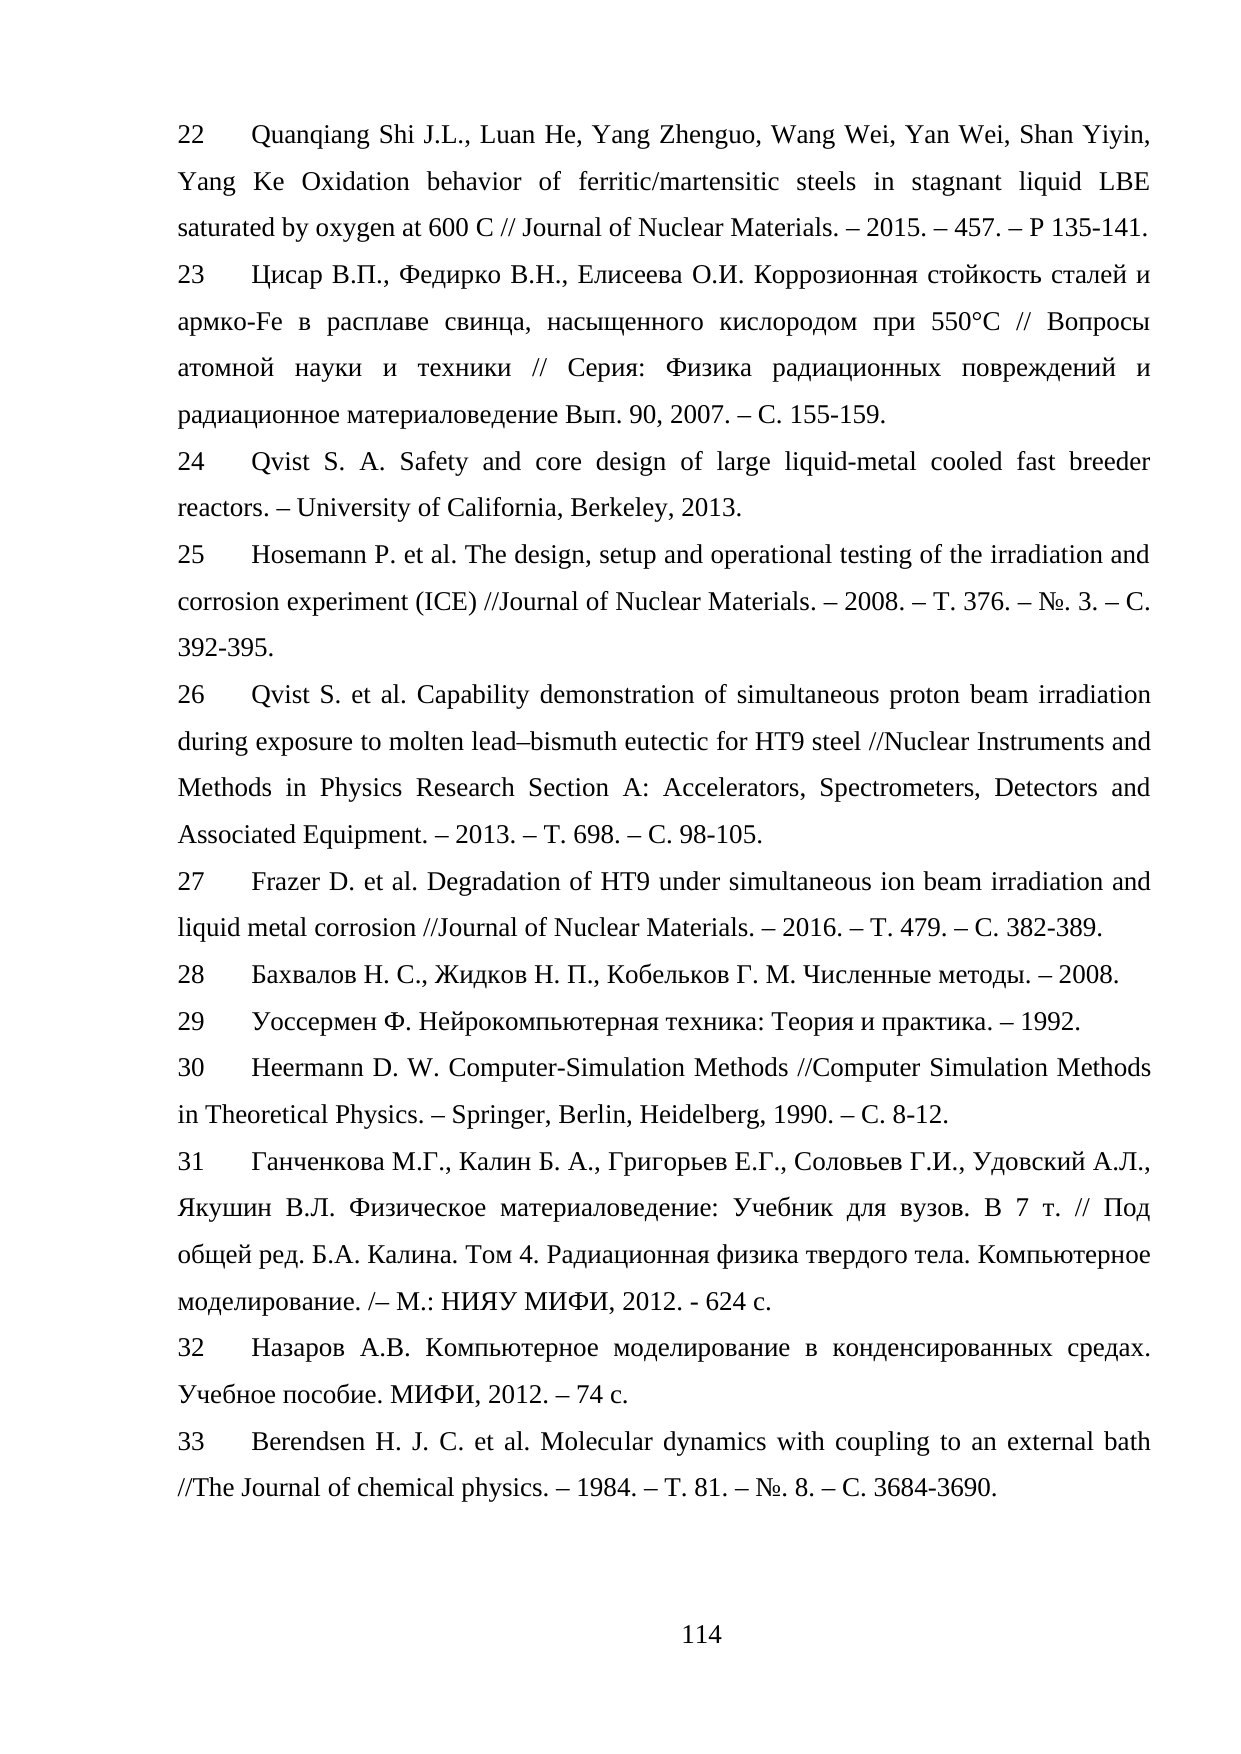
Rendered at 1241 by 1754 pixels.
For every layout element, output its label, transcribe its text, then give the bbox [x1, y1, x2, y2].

list Цисар В.П., Федирко В.Н., Елисеева О.И. Коррозионная стойкость сталей и армко-Fe в расплаве свинца, насыщенного кислородом при 550°С // Вопросы атомной науки и техники // Серия: Физика радиационных повреждений и радиационное материаловедение Вып. 90, 2007. – C. 155-159. [177, 258, 1152, 429]
list Уоссермен Ф. Нейрокомпьютерная техника: Теория и практика. – 1992. [177, 1005, 1152, 1036]
list Бахвалов Н. С., Жидков Н. П., Кобельков Г. М. Численные методы. – 2008. [177, 958, 1152, 989]
list Qvist S. A. Safety and core design of large liquid-metal cooled fast breeder reactors. – University of California, Berkeley, 2013. [177, 445, 1152, 523]
list Qvist S. et al. Capability demonstration of simultaneous proton beam irradiation during exposure to molten lead–bismuth eutectic for HT9 steel //Nuclear Instruments and Methods in Physics Research Section A: Accelerators, Spectrometers, Detectors and Associated Equipment. – 2013. – Т. 698. – С. 98-105. [177, 678, 1152, 849]
list Hosemann P. et al. The design, setup and operational testing of the irradiation and corrosion experiment (ICE) //Journal of Nuclear Materials. – 2008. – Т. 376. – №. 3. – С. 392-395. [177, 538, 1152, 663]
list Ганченкова М.Г., Калин Б. А., Григорьев Е.Г., Соловьев Г.И., Удовский А.Л., Якушин В.Л. Физическое материаловедение: Учебник для вузов. В 7 т. // Под общей ред. Б.А. Калина. Том 4. Радиационная физика твердого тела. Компьютерное моделирование. /– М.: НИЯУ МИФИ, 2012. - 624 с. [177, 1145, 1152, 1316]
list Berendsen H. J. C. et al. Molecular dynamics with coupling to an external bath //The Journal of chemical physics. – 1984. – Т. 81. – №. 8. – С. 3684-3690. [177, 1425, 1152, 1503]
list Heermann D. W. Computer-Simulation Methods //Computer Simulation Methods in Theoretical Physics. – Springer, Berlin, Heidelberg, 1990. – С. 8-12. [177, 1051, 1152, 1129]
list Назаров А.В. Компьютерное моделирование в конденсированных средах. Учебное пособие. МИФИ, 2012. – 74 с. [177, 1331, 1152, 1409]
list Frazer D. et al. Degradation of HT9 under simultaneous ion beam irradiation and liquid metal corrosion //Journal of Nuclear Materials. – 2016. – Т. 479. – С. 382-389. [177, 865, 1152, 943]
list Quanqiang Shi J.L., Luan He, Yang Zhenguo, Wang Wei, Yan Wei, Shan Yiyin, Yang Ke Oxidation behavior of ferritic/martensitic steels in stagnant liquid LBE saturated by oxygen at 600 C // Journal of Nuclear Materials. – 2015. – 457. – Р 135-141. [177, 118, 1152, 243]
